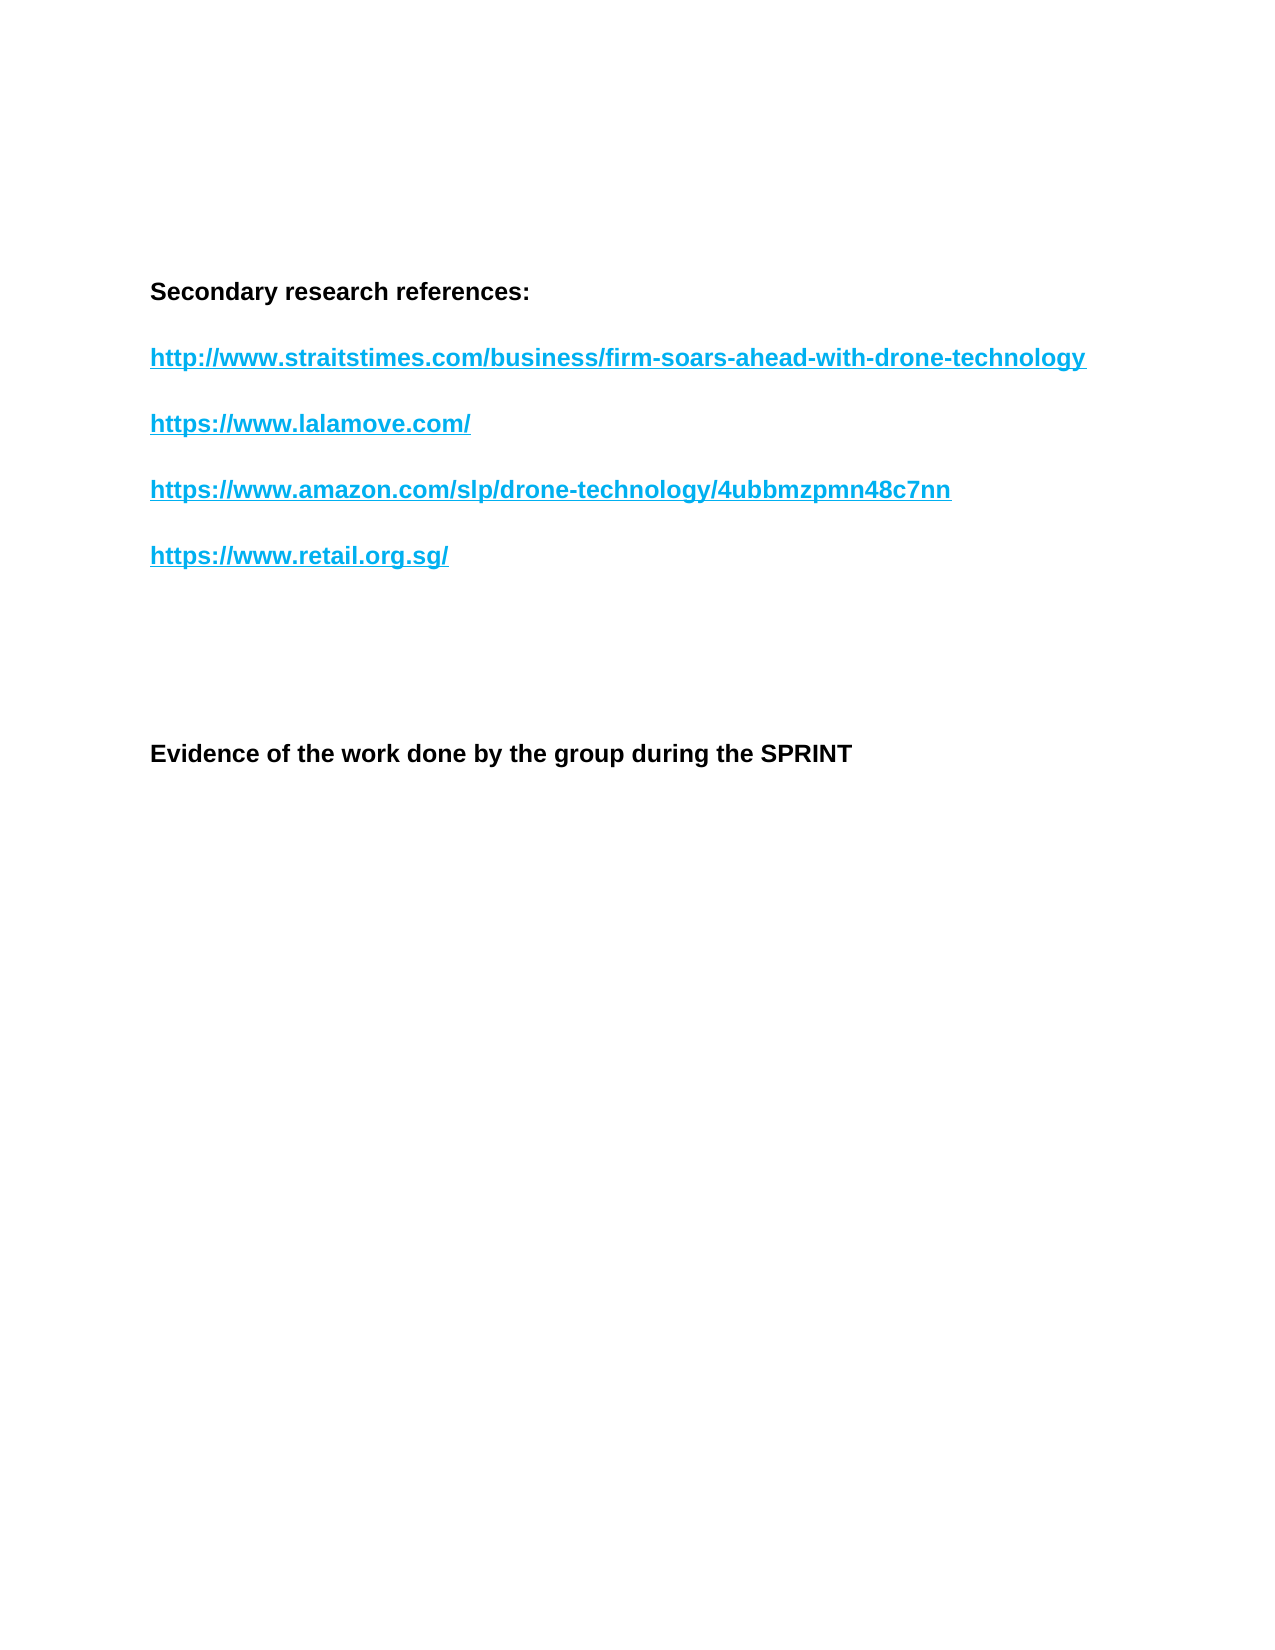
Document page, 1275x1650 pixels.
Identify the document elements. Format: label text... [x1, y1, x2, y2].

text https://www.amazon.com/slp/drone-technology/4ubbmzpmn48c7nn [150, 474, 1125, 503]
text https://www.retail.org.sg/ [150, 541, 1125, 569]
text https://www.lalamove.com/ [150, 408, 1125, 437]
text Secondary research references: [150, 276, 1125, 305]
text Evidence of the work done by the group during the SPRINT [150, 739, 1125, 767]
text http://www.straitstimes.com/business/firm-soars-ahead-with-drone-technology [150, 342, 1125, 371]
